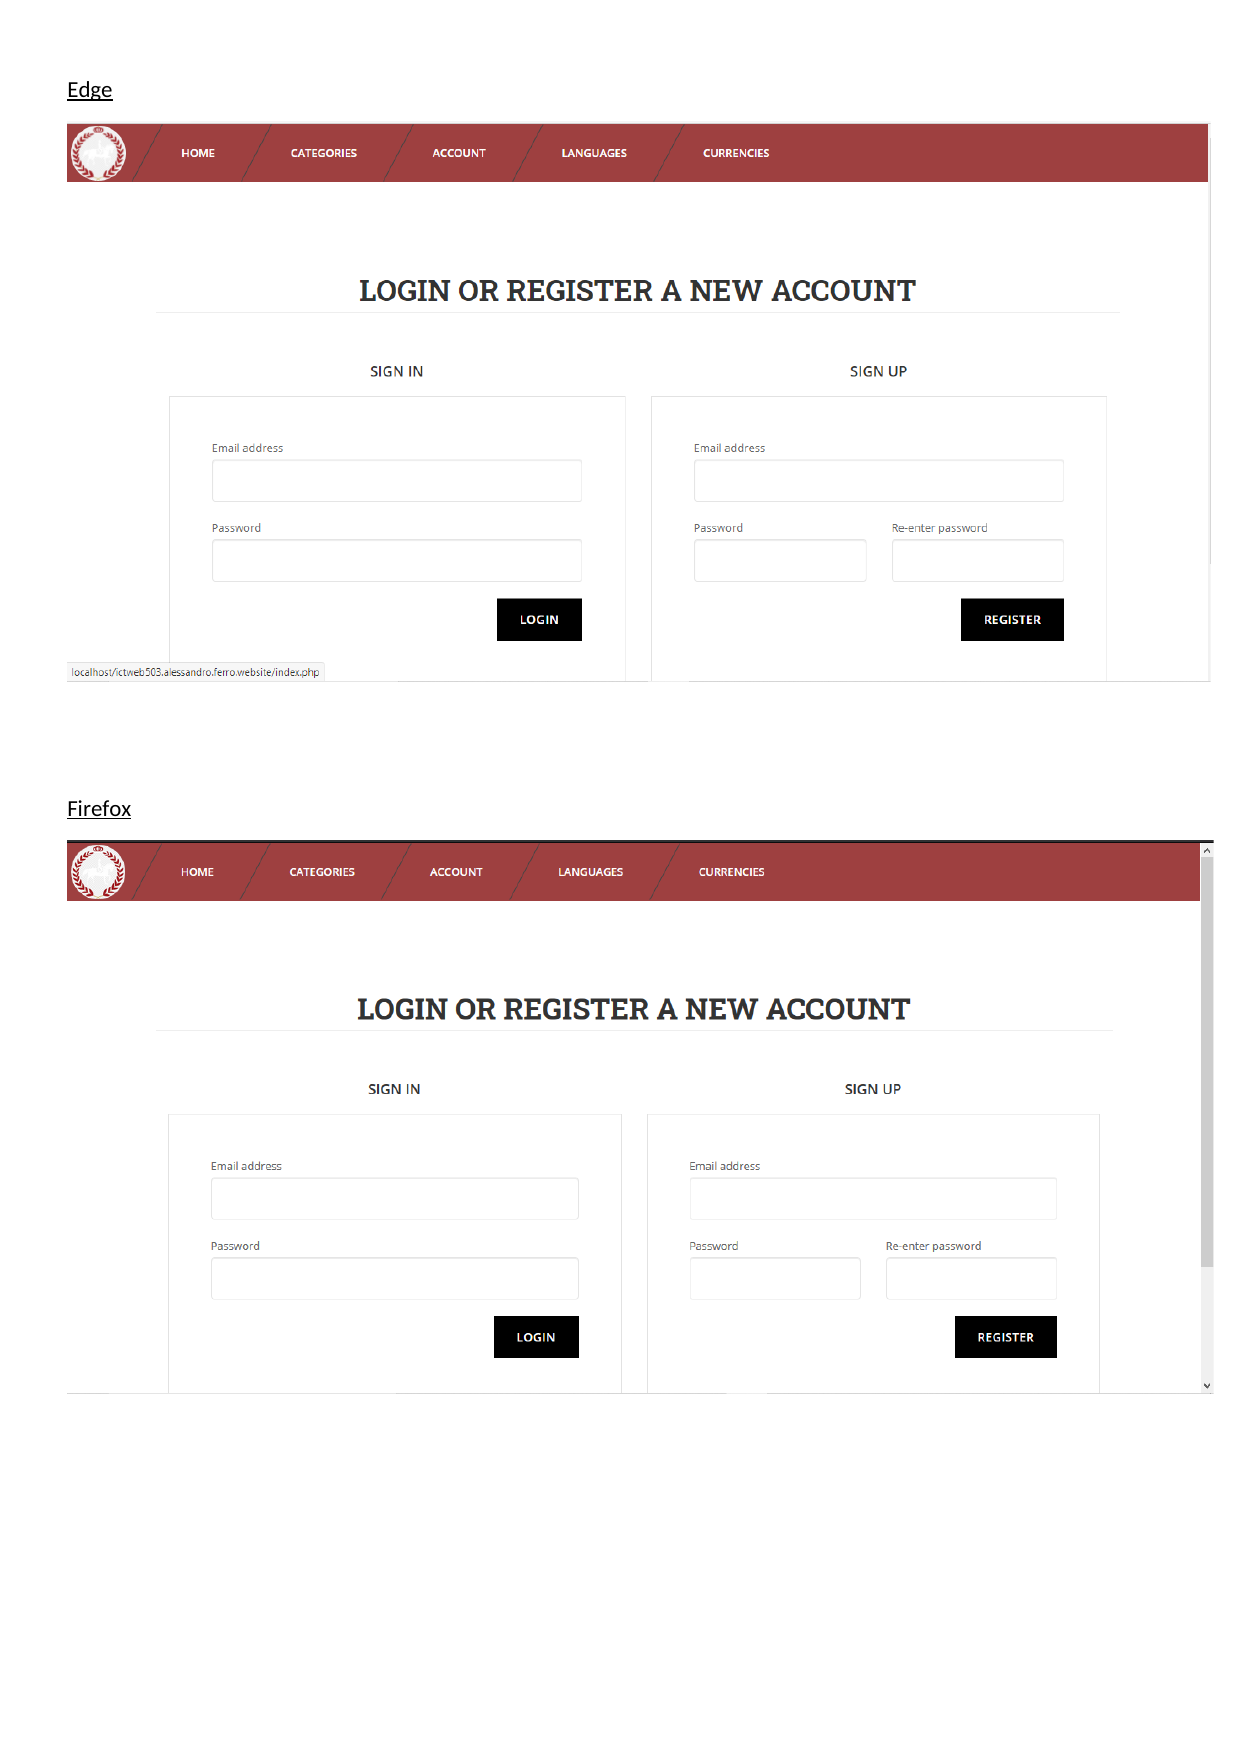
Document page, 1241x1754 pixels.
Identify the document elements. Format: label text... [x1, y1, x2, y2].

picture [67, 121, 1211, 682]
text Firefox [67, 794, 1211, 822]
picture [67, 840, 1214, 1394]
text Edge [67, 75, 1211, 103]
